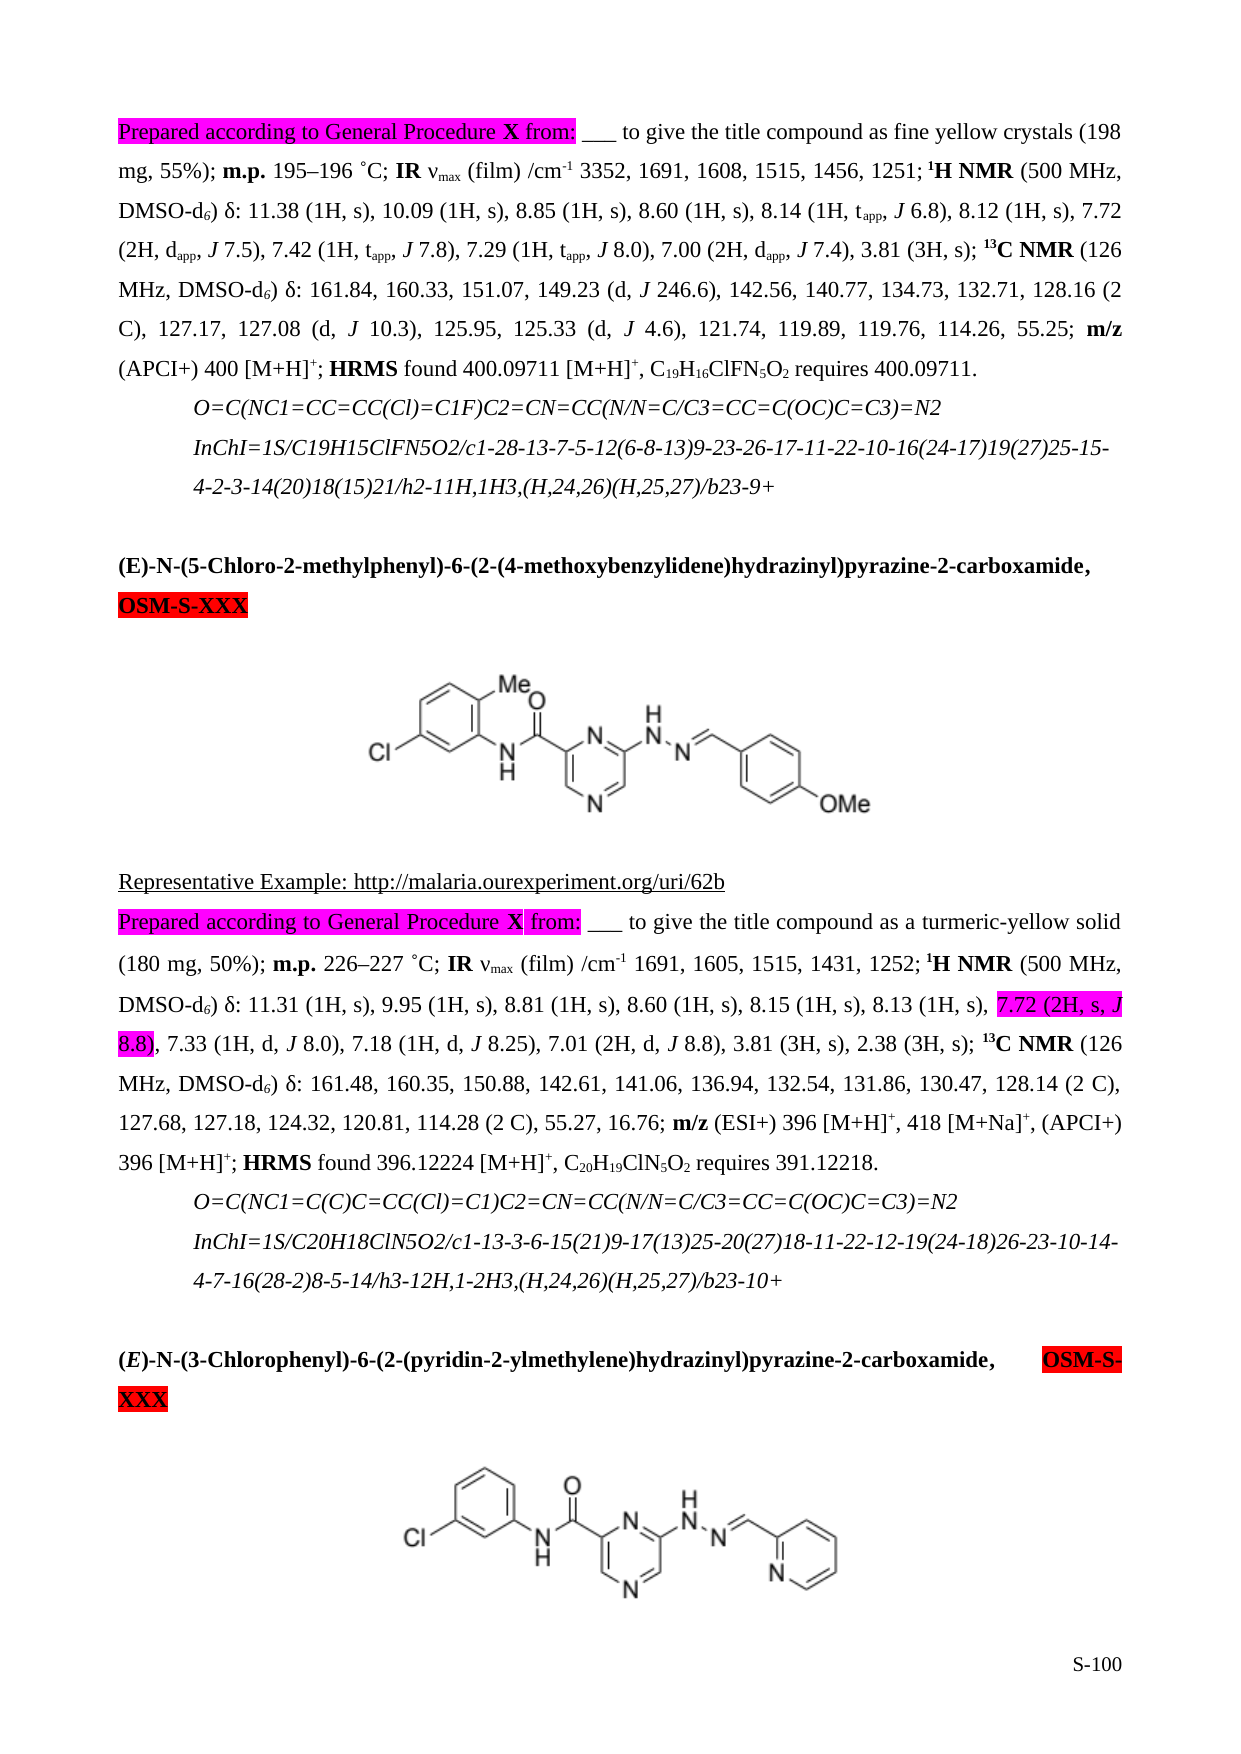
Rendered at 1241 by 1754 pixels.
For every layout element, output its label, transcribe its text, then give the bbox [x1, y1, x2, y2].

text InChI=1S/C20H18ClN5O2/c1-13-3-6-15(21)9-17(13)25-20(27)18-11-22-12-19(24-18)26-23-10-14-4-7-16(28-2)8-5-14/h3-12H,1-2H3,(H,24,26)(H,25,27)/b23-10+ [193, 1228, 1122, 1294]
text O=C(NC1=CC=CC(Cl)=C1F)C2=CN=CC(N/N=C/C3=CC=C(OC)C=C3)=N2 [193, 394, 1122, 421]
text Representative Example: http://malaria.ourexperiment.org/uri/62b [118, 868, 1122, 894]
text O=C(NC1=C(C)C=CC(Cl)=C1)C2=CN=CC(N/N=C/C3=CC=C(OC)C=C3)=N2 [193, 1188, 1122, 1215]
text Prepared according to General Procedure X from: ___ to give the title compound as fine yellow crystals (198 mg, 55%); m.p. 195–196 ˚C; IR νmax (film) /cm-1 3352, 1691, 1608, 1515, 1456, 1251; 1H NMR (500 MHz, DMSO-d6) δ: 11.38 (1H, s), 10.09 (1H, s), 8.85 (1H, s), 8.60 (1H, s), 8.14 (1H, tapp, J 6.8), 8.12 (1H, s), 7.72 (2H, dapp, J 7.5), 7.42 (1H, tapp, J 7.8), 7.29 (1H, tapp, J 8.0), 7.00 (2H, dapp, J 7.4), 3.81 (3H, s); 13C NMR (126 MHz, DMSO-d6) δ: 161.84, 160.33, 151.07, 149.23 (d, J 246.6), 142.56, 140.77, 134.73, 132.71, 128.16 (2 C), 127.17, 127.08 (d, J 10.3), 125.95, 125.33 (d, J 4.6), 121.74, 119.89, 119.76, 114.26, 55.25; m/z (APCI+) 400 [M+H]+; HRMS found 400.09711 [M+H]+, C19H16ClFN5O2 requires 400.09711. [118, 118, 1122, 381]
text (E)-N-(3-Chlorophenyl)-6-(2-(pyridin-2-ylmethylene)hydrazinyl)pyrazine-2-carboxamide, OSM-S-XXX [118, 1346, 1122, 1412]
text Prepared according to General Procedure X from: ___ to give the title compound as a turmeric-yellow solid (180 mg, 50%); m.p. 226–227 ˚C; IR νmax (film) /cm-1 1691, 1605, 1515, 1431, 1252; 1H NMR (500 MHz, DMSO-d6) δ: 11.31 (1H, s), 9.95 (1H, s), 8.81 (1H, s), 8.60 (1H, s), 8.15 (1H, s), 8.13 (1H, s), 7.72 (2H, s, J 8.8), 7.33 (1H, d, J 8.0), 7.18 (1H, d, J 8.25), 7.01 (2H, d, J 8.8), 3.81 (3H, s), 2.38 (3H, s); 13C NMR (126 MHz, DMSO-d6) δ: 161.48, 160.35, 150.88, 142.61, 141.06, 136.94, 132.54, 131.86, 130.47, 128.14 (2 C), 127.68, 127.18, 124.32, 120.81, 114.28 (2 C), 55.27, 16.76; m/z (ESI+) 396 [M+H]+, 418 [M+Na]+, (APCI+) 396 [M+H]+; HRMS found 396.12224 [M+H]+, C20H19ClN5O2 requires 391.12218. [118, 908, 1122, 1175]
text InChI=1S/C19H15ClFN5O2/c1-28-13-7-5-12(6-8-13)9-23-26-17-11-22-10-16(24-17)19(27)25-15-4-2-3-14(20)18(15)21/h2-11H,1H3,(H,24,26)(H,25,27)/b23-9+ [193, 434, 1122, 500]
text (E)-N-(5-Chloro-2-methylphenyl)-6-(2-(4-methoxybenzylidene)hydrazinyl)pyrazine-2-carboxamide, OSM-S-XXX [118, 552, 1122, 618]
